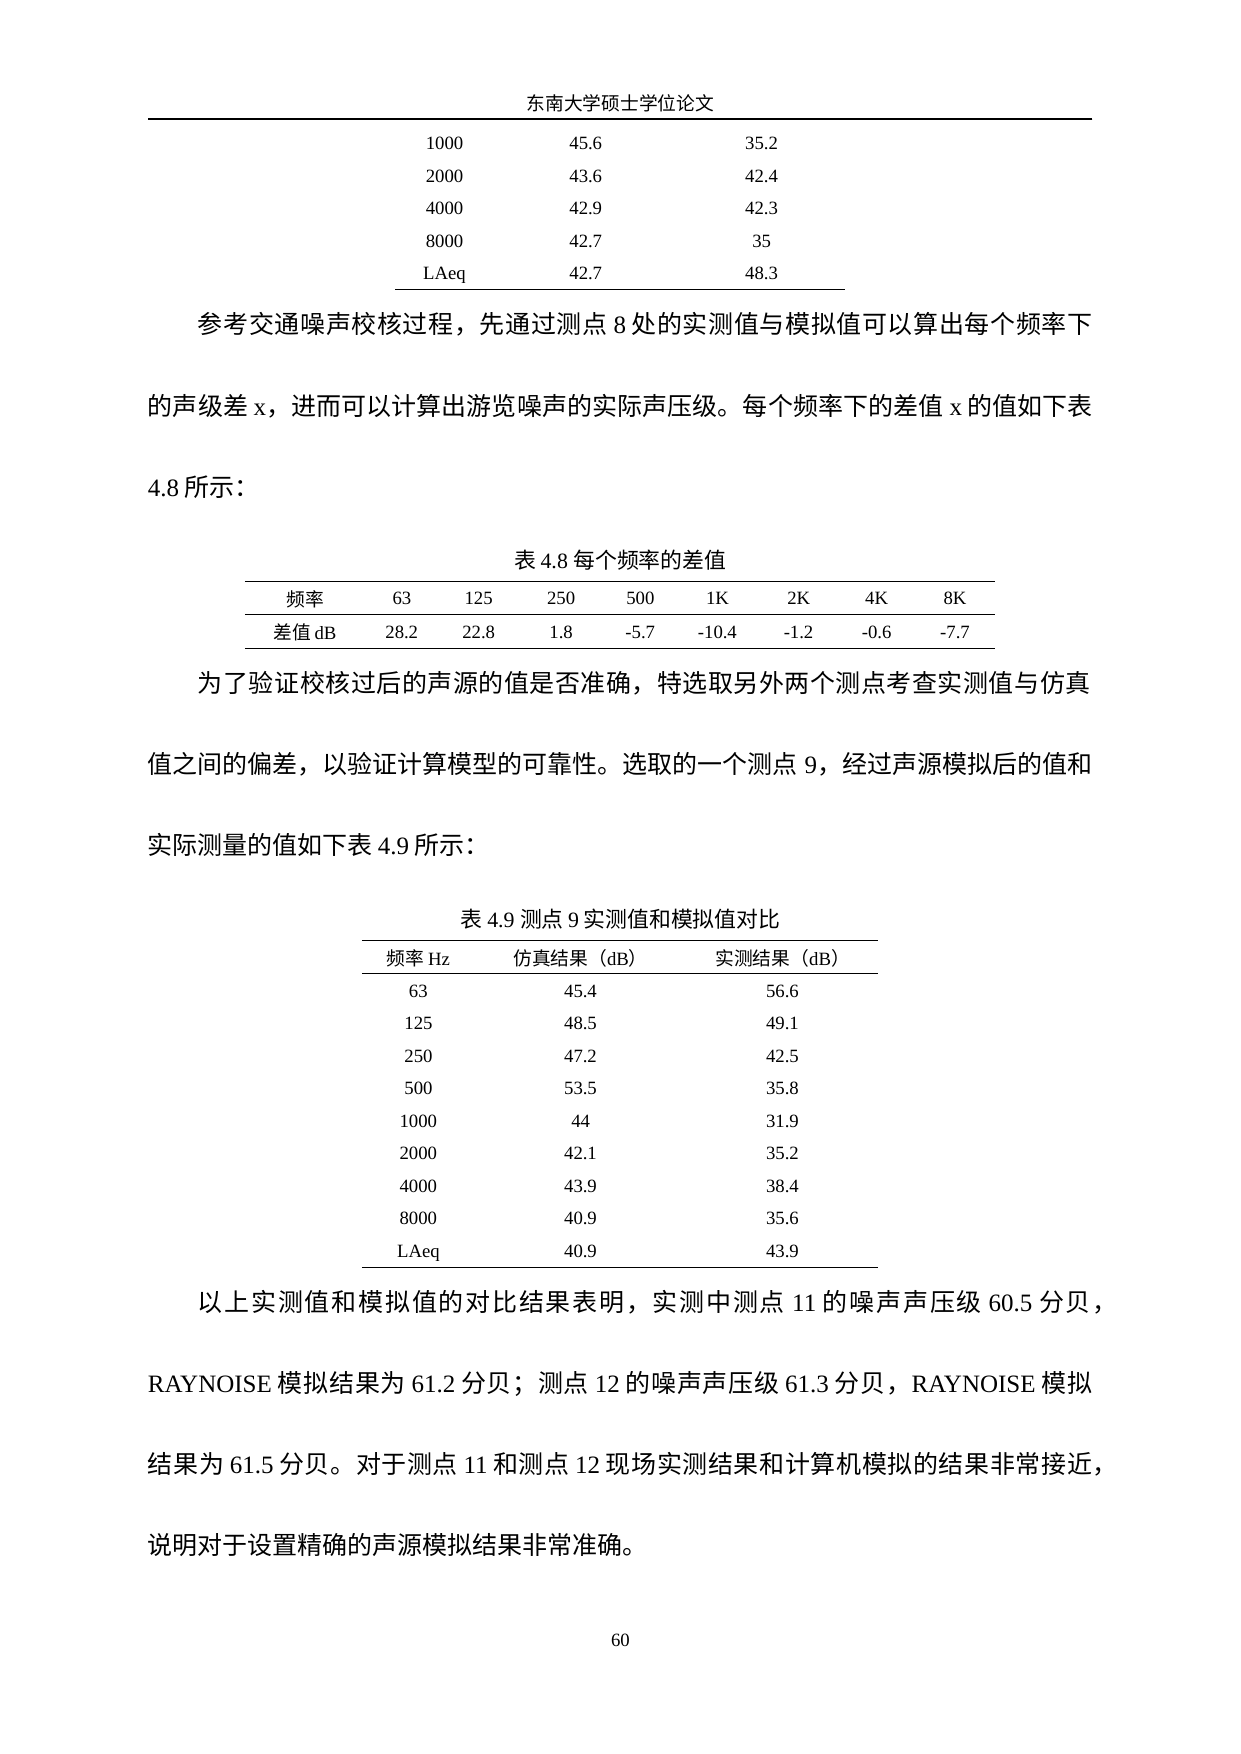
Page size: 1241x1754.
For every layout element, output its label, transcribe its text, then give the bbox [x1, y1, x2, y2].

table_cell 1000 [395, 127, 493, 159]
text 以上实测值和模拟值的对比结果表明，实测中测点11的噪声声压级60.5分贝，RAYNOISE模拟结果为61.2分贝；测点12的噪声声压级61.3分贝，RAYNOISE模拟结果为61.5分贝。对于测点11和测点12现场实测结果和计算机模拟的结果非常接近，说明对于设置精确的声源模拟结果非常准确。 [148, 1268, 1092, 1576]
table_cell 8000 [395, 224, 493, 257]
table_header 频率Hz [362, 941, 474, 973]
table_header 4K [839, 582, 914, 614]
table_header 实测结果（dB） [686, 941, 878, 973]
text 表 4.9 测点9实测值和模拟值对比 [148, 902, 1092, 934]
table_cell 47.2 [474, 1039, 686, 1072]
table_cell 42.9 [493, 192, 678, 224]
table_cell 2000 [362, 1137, 474, 1169]
table_cell 22.8 [439, 615, 518, 648]
table_cell 42.7 [493, 257, 678, 289]
table_cell 42.7 [493, 224, 678, 257]
table_cell 500 [362, 1072, 474, 1104]
table_header 频率 [245, 582, 364, 614]
table_cell 53.5 [474, 1072, 686, 1104]
table_cell 40.9 [474, 1202, 686, 1234]
table_cell 28.2 [365, 615, 438, 648]
table_header 500 [604, 582, 677, 614]
table_cell 35.2 [678, 127, 845, 159]
table_header 250 [518, 582, 603, 614]
text 参考交通噪声校核过程，先通过测点8处的实测值与模拟值可以算出每个频率下的声级差x，进而可以计算出游览噪声的实际声压级。每个频率下的差值x的值如下表4.8所示： [148, 290, 1092, 518]
table_cell 45.4 [474, 974, 686, 1007]
table_cell 42.1 [474, 1137, 686, 1169]
table_cell 差值dB [245, 615, 364, 648]
table_cell -0.6 [839, 615, 914, 648]
text 为了验证校核过后的声源的值是否准确，特选取另外两个测点考查实测值与仿真值之间的偏差，以验证计算模型的可靠性。选取的一个测点9，经过声源模拟后的值和实际测量的值如下表4.9所示： [148, 649, 1092, 876]
table_cell 43.6 [493, 159, 678, 192]
table_header 63 [365, 582, 438, 614]
table_cell 1.8 [518, 615, 603, 648]
table_cell 43.9 [474, 1169, 686, 1202]
table_cell 63 [362, 974, 474, 1007]
text 表4.8 每个频率的差值 [148, 543, 1092, 576]
table_cell 35 [678, 224, 845, 257]
table_cell 40.9 [474, 1234, 686, 1267]
table_cell 31.9 [686, 1104, 878, 1137]
table_cell 44 [474, 1104, 686, 1137]
table_cell -1.2 [758, 615, 839, 648]
table_cell 8000 [362, 1202, 474, 1234]
table_cell 4000 [362, 1169, 474, 1202]
table_cell 35.2 [686, 1137, 878, 1169]
table_cell LAeq [362, 1234, 474, 1267]
table_cell 43.9 [686, 1234, 878, 1267]
table_cell 4000 [395, 192, 493, 224]
table_cell 38.4 [686, 1169, 878, 1202]
table_cell 42.3 [678, 192, 845, 224]
table_cell 49.1 [686, 1007, 878, 1039]
table_cell 35.8 [686, 1072, 878, 1104]
table_header 8K [914, 582, 995, 614]
table_cell 1000 [362, 1104, 474, 1137]
table_cell 48.3 [678, 257, 845, 289]
table_cell 42.5 [686, 1039, 878, 1072]
table_cell -7.7 [914, 615, 995, 648]
table_cell LAeq [395, 257, 493, 289]
table_cell 125 [362, 1007, 474, 1039]
table_cell 250 [362, 1039, 474, 1072]
table_cell 56.6 [686, 974, 878, 1007]
table_header 仿真结果（dB） [474, 941, 686, 973]
table_cell -5.7 [604, 615, 677, 648]
table_cell 42.4 [678, 159, 845, 192]
table_header 125 [439, 582, 518, 614]
table_header 1K [677, 582, 758, 614]
table_cell 48.5 [474, 1007, 686, 1039]
table_cell 2000 [395, 159, 493, 192]
table_cell 45.6 [493, 127, 678, 159]
table_header 2K [758, 582, 839, 614]
table_cell 35.6 [686, 1202, 878, 1234]
table_cell -10.4 [677, 615, 758, 648]
